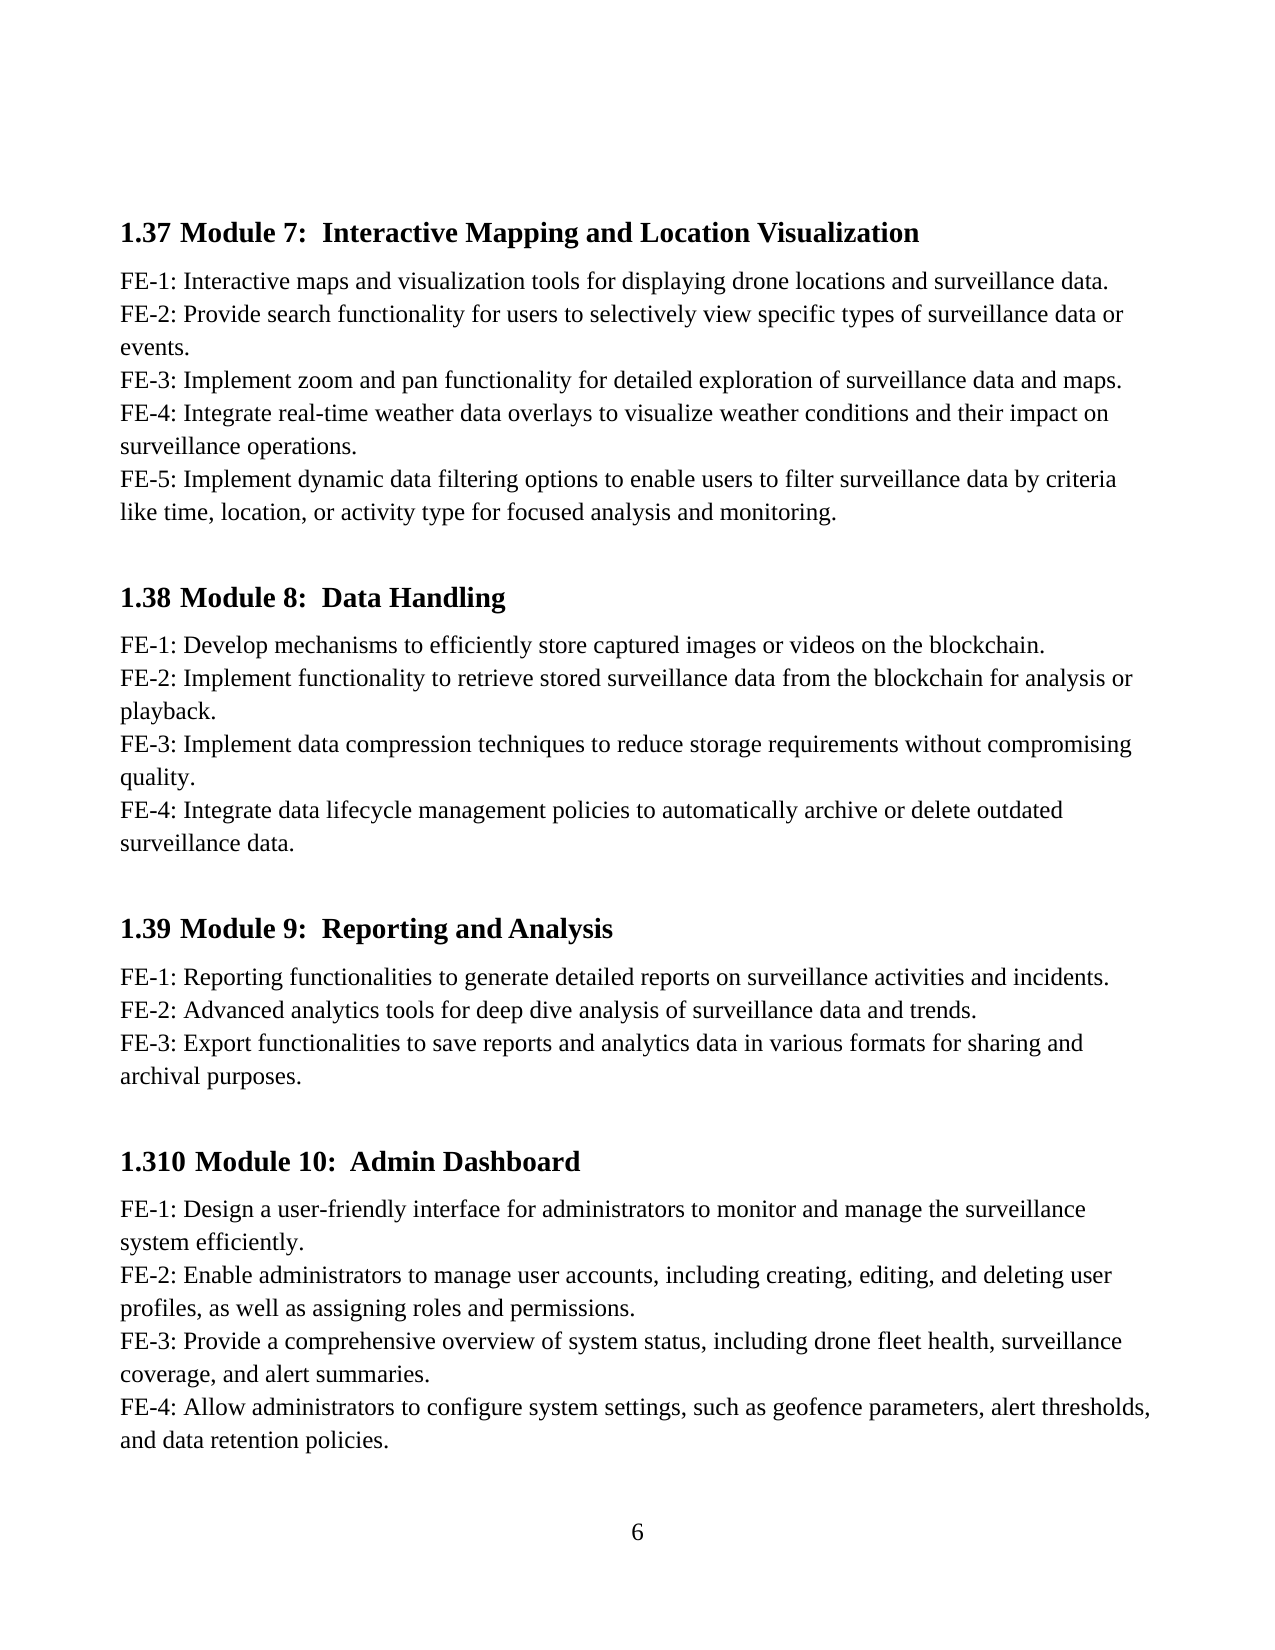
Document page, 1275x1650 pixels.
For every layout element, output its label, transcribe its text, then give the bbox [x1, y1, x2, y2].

text FE-1: Develop mechanisms to efficiently store captured images or videos on the blockchain. [120, 630, 1155, 659]
subtitle Module 7: Interactive Mapping and Location Visualization [120, 216, 1155, 249]
text FE-4: Integrate data lifecycle management policies to automatically archive or delete outdated surveillance data. [120, 795, 1155, 857]
text FE-1: Design a user-friendly interface for administrators to monitor and manage the surveillance system efficiently. [120, 1194, 1155, 1256]
subtitle Module 9: Reporting and Analysis [120, 911, 1155, 945]
text FE-1: Interactive maps and visualization tools for displaying drone locations and surveillance data. [120, 266, 1155, 294]
subtitle Module 10: Admin Dashboard [120, 1144, 1155, 1177]
subtitle Module 8: Data Handling [120, 580, 1155, 613]
text FE-3: Export functionalities to save reports and analytics data in various formats for sharing and archival purposes. [120, 1028, 1155, 1089]
text FE-3: Provide a comprehensive overview of system status, including drone fleet health, surveillance coverage, and alert summaries. [120, 1326, 1155, 1388]
text FE-3: Implement data compression techniques to reduce storage requirements without compromising quality. [120, 729, 1155, 791]
text FE-4: Integrate real-time weather data overlays to visualize weather conditions and their impact on surveillance operations. [120, 398, 1155, 460]
text FE-1: Reporting functionalities to generate detailed reports on surveillance activities and incidents. [120, 962, 1155, 991]
text FE-3: Implement zoom and pan functionality for detailed exploration of surveillance data and maps. [120, 365, 1155, 394]
text FE-5: Implement dynamic data filtering options to enable users to filter surveillance data by criteria like time, location, or activity type for focused analysis and monitoring. [120, 464, 1155, 526]
text FE-2: Advanced analytics tools for deep dive analysis of surveillance data and trends. [120, 995, 1155, 1023]
text FE-4: Allow administrators to configure system settings, such as geofence parameters, alert thresholds, and data retention policies. [120, 1392, 1155, 1454]
text FE-2: Implement functionality to retrieve stored surveillance data from the blockchain for analysis or playback. [120, 663, 1155, 725]
text FE-2: Provide search functionality for users to selectively view specific types of surveillance data or events. [120, 299, 1155, 361]
text FE-2: Enable administrators to manage user accounts, including creating, editing, and deleting user profiles, as well as assigning roles and permissions. [120, 1260, 1155, 1322]
